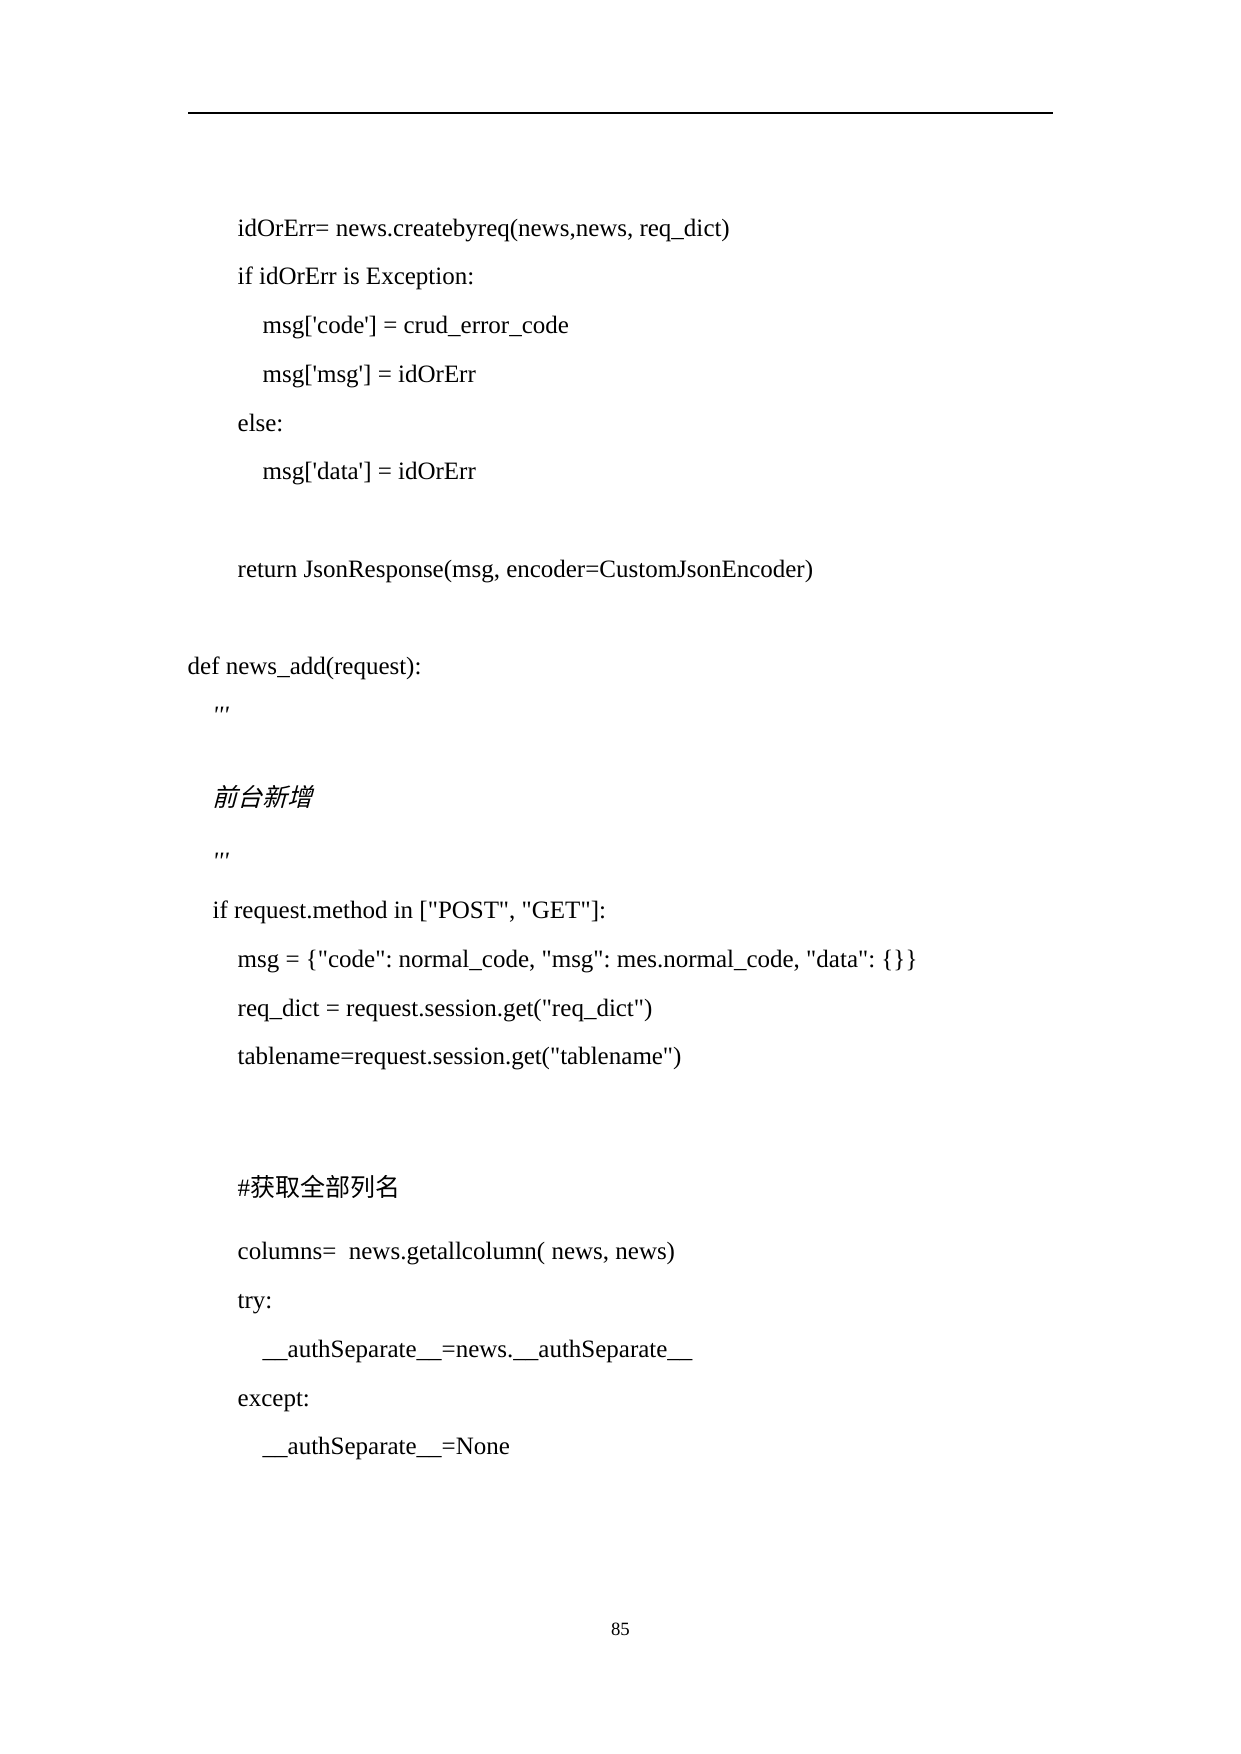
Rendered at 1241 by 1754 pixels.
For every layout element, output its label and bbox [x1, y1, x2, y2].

text [187, 162, 1053, 1462]
